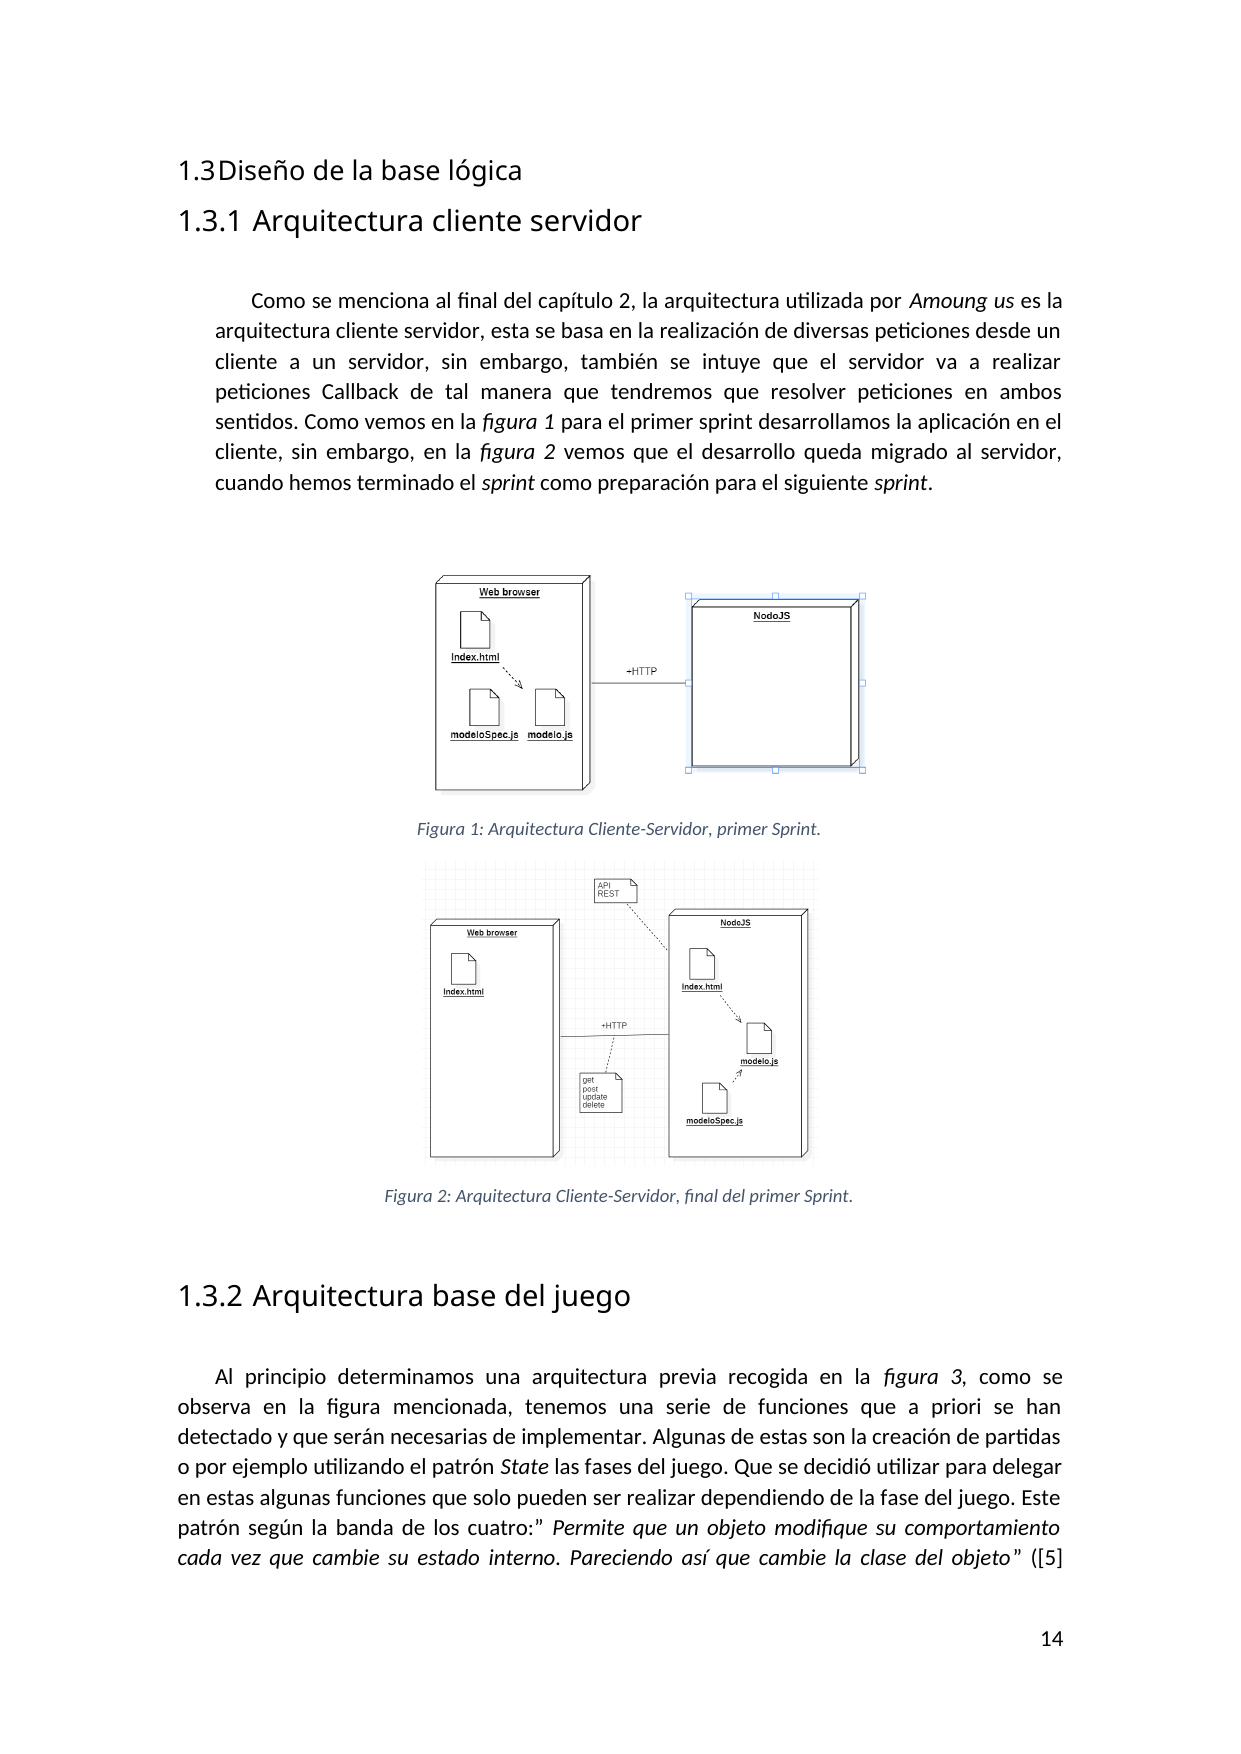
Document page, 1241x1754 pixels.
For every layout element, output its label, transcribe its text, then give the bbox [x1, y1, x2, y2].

text Como se menciona al final del capítulo 2, la arquitectura utilizada por Amoung us es la arquitectura cliente servidor, esta se basa en la realización de diversas peticiones desde un cliente a un servidor, sin embargo, también se intuye que el servidor va a realizar peticiones Callback de tal manera que tendremos que resolver peticiones en ambos sentidos. Como vemos en la figura 1 para el primer sprint desarrollamos la aplicación en el cliente, sin embargo, en la figura 2 vemos que el desarrollo queda migrado al servidor, cuando hemos terminado el sprint como preparación para el siguiente sprint. [215, 286, 1063, 496]
picture [423, 561, 891, 798]
text Figura : Arquitectura Cliente-Servidor, final del primer Sprint. [177, 1184, 1063, 1207]
subtitle Arquitectura base del juego [177, 1275, 1063, 1315]
picture [421, 860, 819, 1166]
text Figura : Arquitectura Cliente-Servidor, primer Sprint. [177, 817, 1063, 840]
subtitle Diseño de la base lógica [177, 152, 1063, 189]
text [177, 1362, 1063, 1571]
subtitle Arquitectura cliente servidor [177, 200, 1063, 239]
